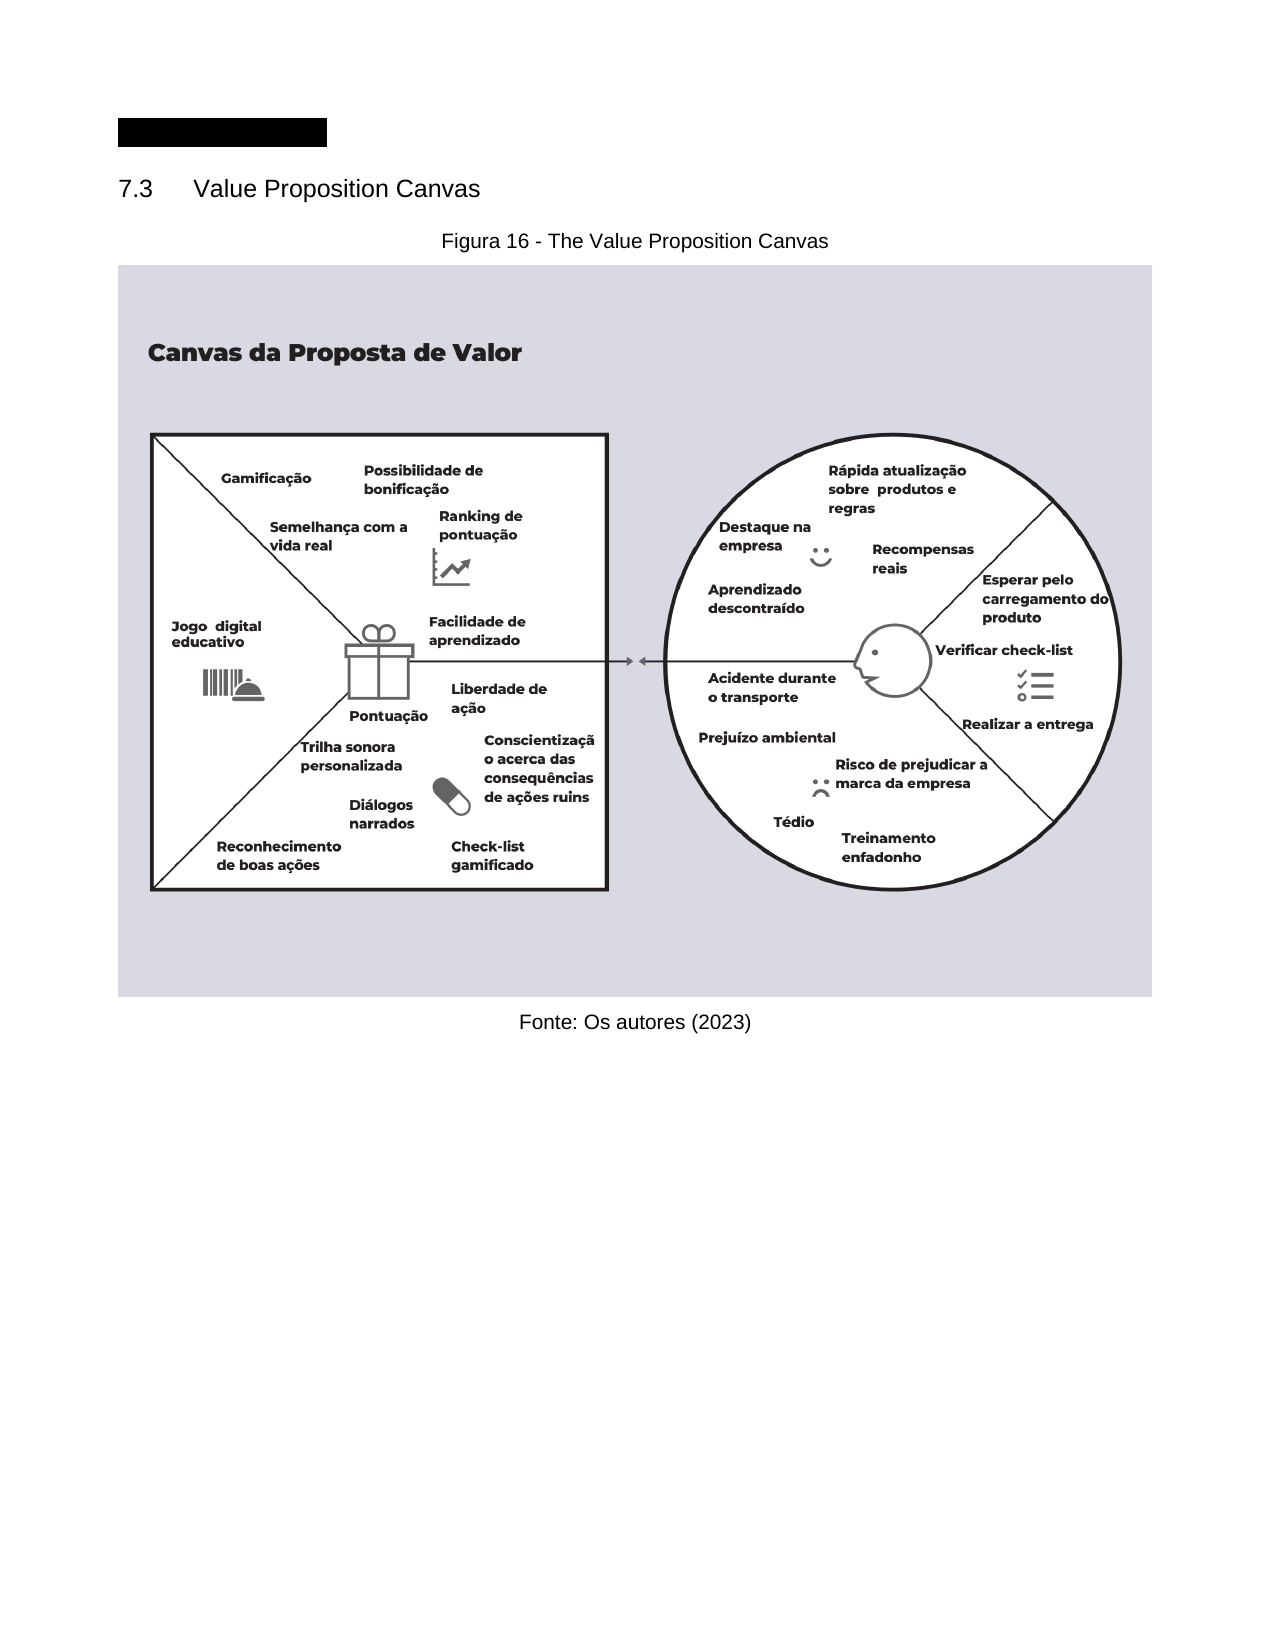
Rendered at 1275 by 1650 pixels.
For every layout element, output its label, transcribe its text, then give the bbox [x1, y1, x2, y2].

text Fonte: Os autores (2023) [118, 1009, 1152, 1033]
picture [118, 265, 1153, 997]
subtitle Value Proposition Canvas [118, 174, 1152, 202]
text Figura 16 - The Value Proposition Canvas [118, 229, 1152, 253]
